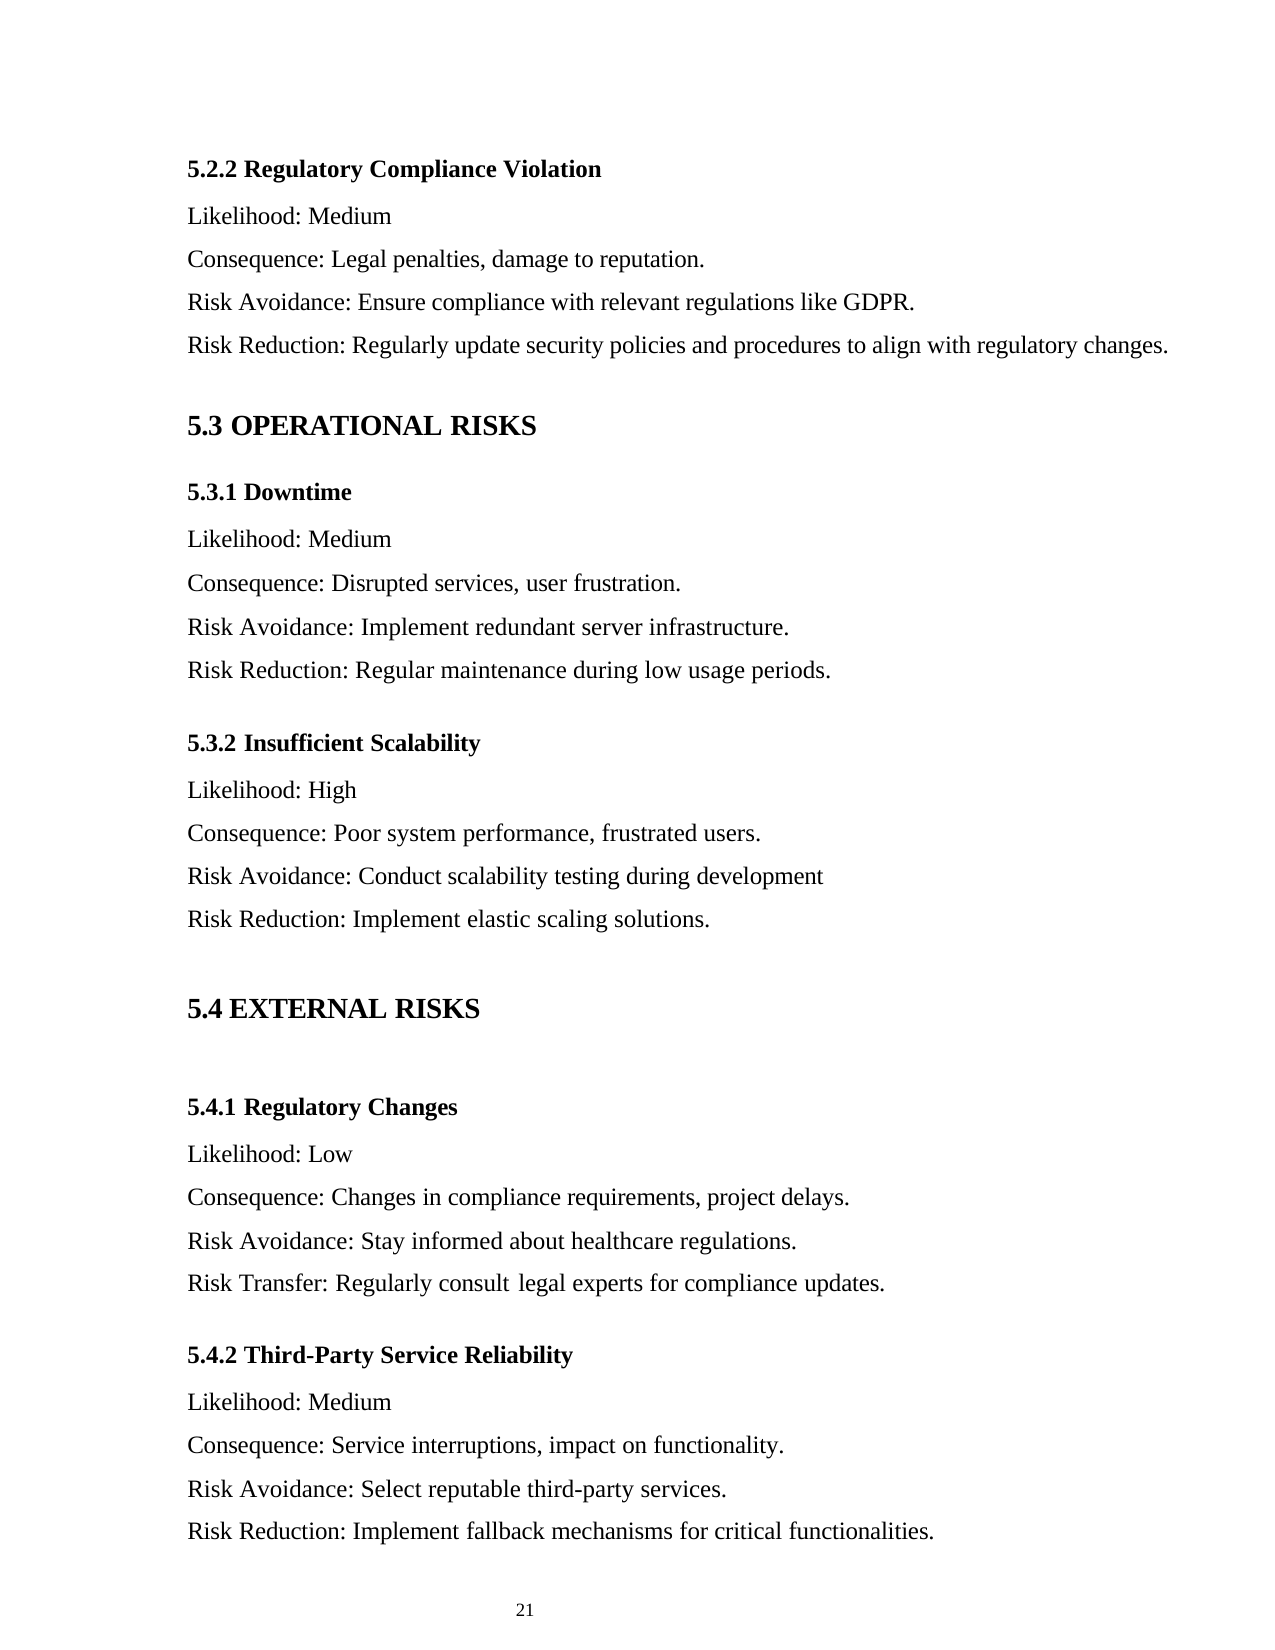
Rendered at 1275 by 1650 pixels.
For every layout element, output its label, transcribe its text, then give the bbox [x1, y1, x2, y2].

subtitle Third-Party Service Reliability [187, 1340, 1212, 1368]
text Consequence: Poor system performance, frustrated users. [187, 818, 991, 847]
text Likelihood: Low [187, 1139, 1212, 1168]
text Risk Reduction: Implement elastic scaling solutions. [187, 904, 991, 933]
text Consequence: Disrupted services, user frustration. [187, 568, 1212, 597]
text Consequence: Service interruptions, impact on functionality. [187, 1430, 991, 1459]
text Consequence: Changes in compliance requirements, project delays. [187, 1182, 1070, 1211]
text Risk Reduction: Implement fallback mechanisms for critical functionalities. [187, 1517, 1212, 1546]
text Risk Avoidance: Stay informed about healthcare regulations. [187, 1226, 1070, 1255]
text Risk Avoidance: Implement redundant server infrastructure. [187, 612, 1212, 640]
text Risk Avoidance: Conduct scalability testing during development [187, 861, 991, 890]
text Risk Avoidance: Ensure compliance with relevant regulations like GDPR. [187, 287, 1212, 316]
subtitle OPERATIONAL RISKS [187, 408, 1212, 442]
text Likelihood: Medium [187, 524, 1212, 553]
text Likelihood: Medium [187, 201, 1212, 230]
text Risk Avoidance: Select reputable third-party services. [187, 1474, 991, 1502]
text Consequence: Legal penalties, damage to reputation. [187, 244, 1212, 273]
subtitle Regulatory Changes [187, 1092, 1212, 1121]
subtitle Insufficient Scalability [187, 728, 1212, 757]
subtitle EXTERNAL RISKS [187, 991, 1212, 1025]
text Risk Transfer: Regularly consult legal experts for compliance updates. [187, 1270, 1212, 1297]
text Likelihood: High [187, 775, 1212, 804]
text Likelihood: Medium [187, 1387, 1212, 1416]
subtitle Regulatory Compliance Violation [187, 154, 1212, 183]
subtitle Downtime [187, 477, 1212, 506]
text Risk Reduction: Regular maintenance during low usage periods. [187, 655, 1212, 684]
text Risk Reduction: Regularly update security policies and procedures to align with regulatory changes. [187, 330, 1212, 359]
